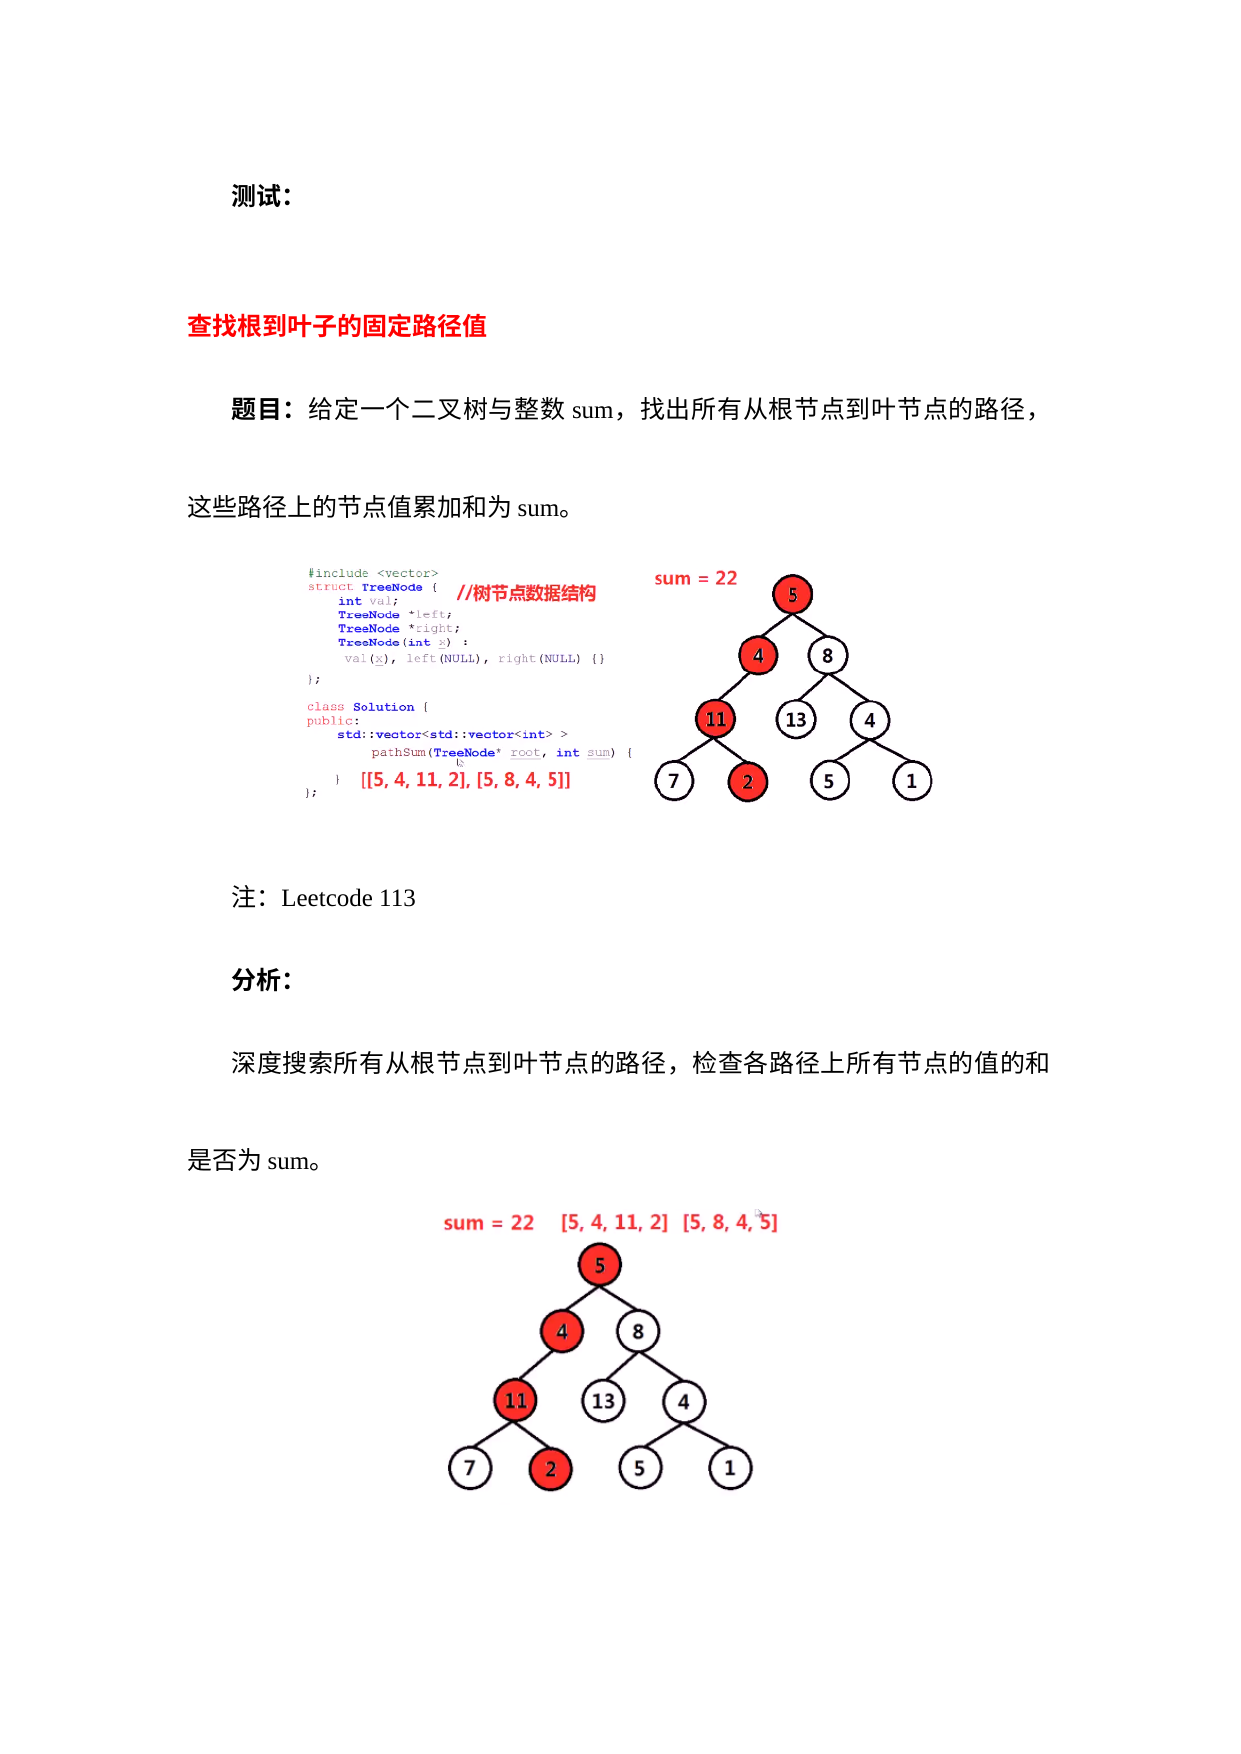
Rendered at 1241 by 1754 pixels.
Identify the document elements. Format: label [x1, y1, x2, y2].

picture [282, 555, 958, 818]
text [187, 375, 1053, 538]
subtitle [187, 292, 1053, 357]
picture [430, 1209, 811, 1505]
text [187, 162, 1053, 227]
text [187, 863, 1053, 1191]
